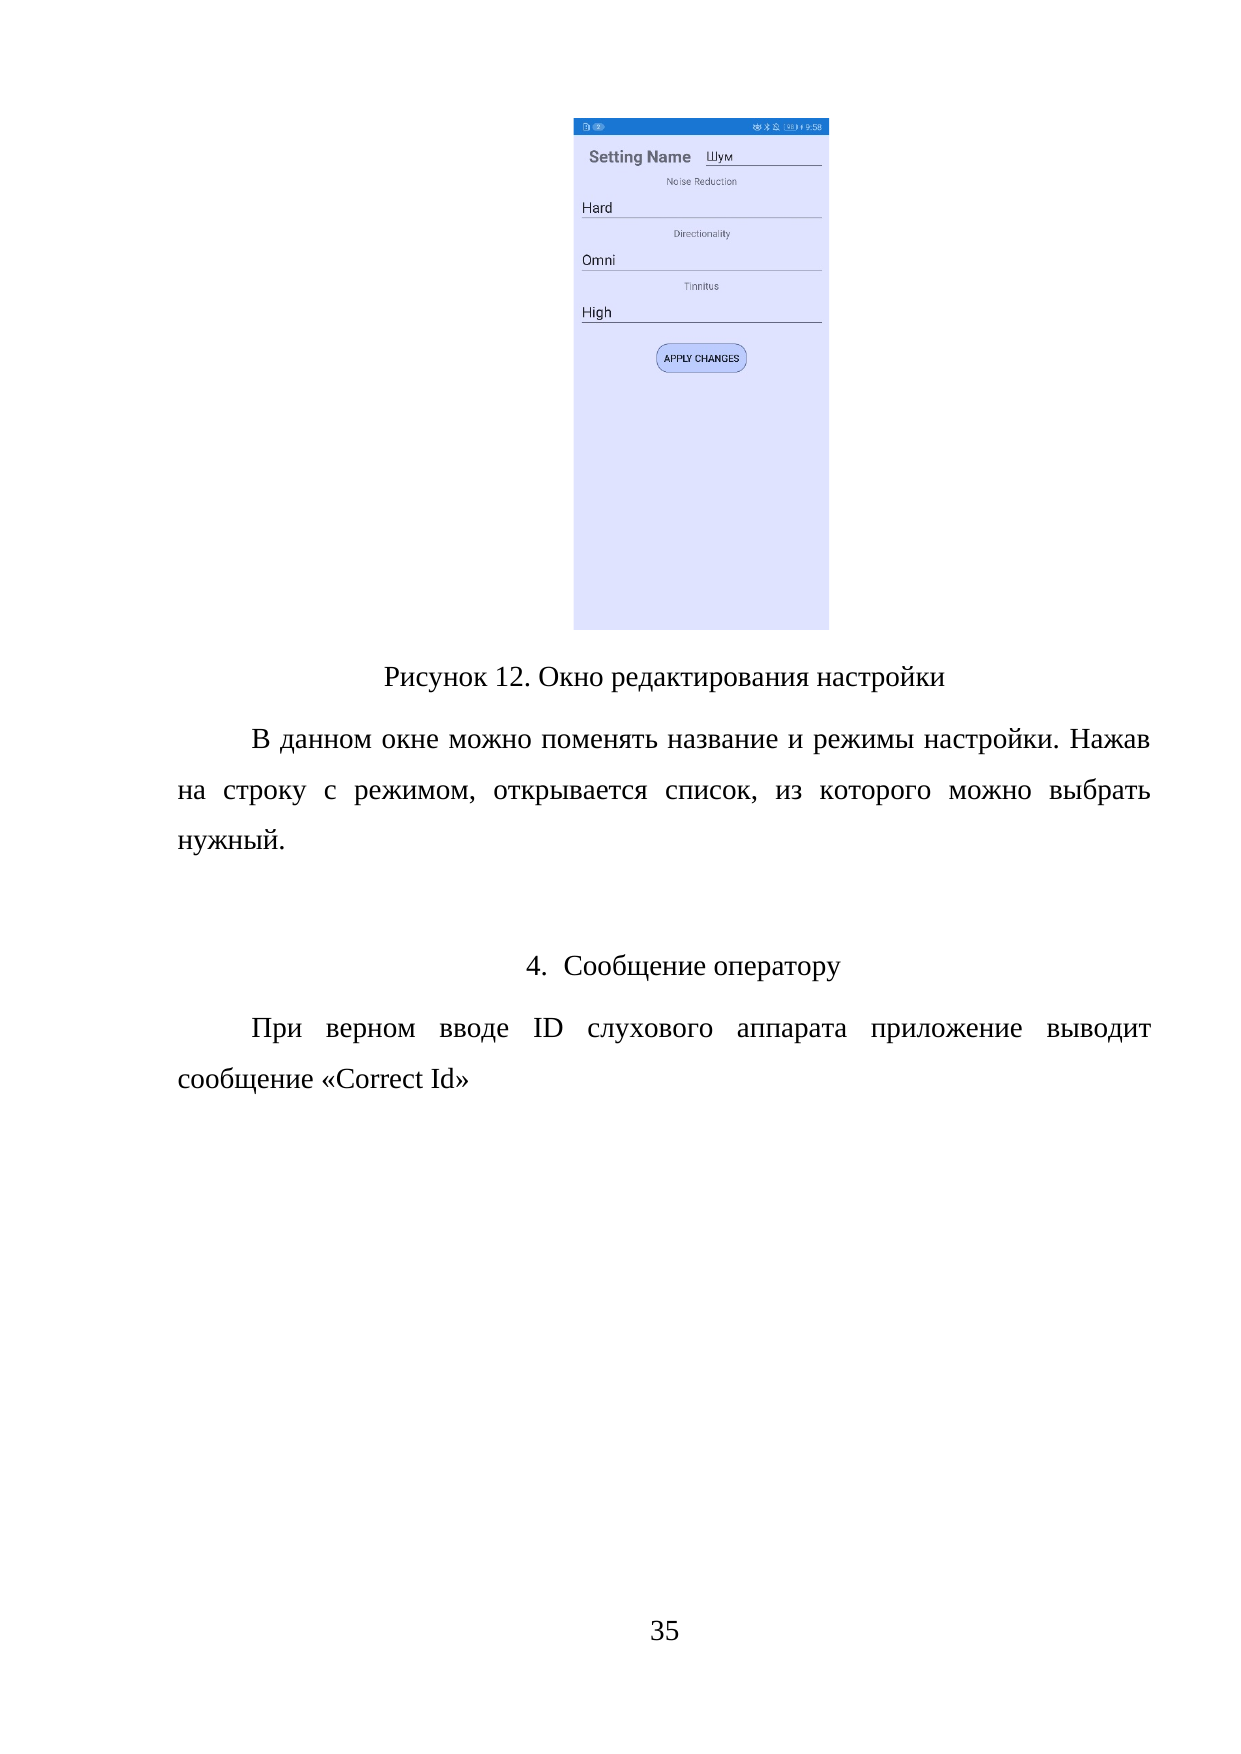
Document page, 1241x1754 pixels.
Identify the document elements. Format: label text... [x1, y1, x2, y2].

text В данном окне можно поменять название и режимы настройки. Нажав на строку с режимом, открывается список, из которого можно выбрать нужный. [177, 722, 1152, 856]
list Сообщение оператору [215, 948, 1152, 981]
picture [573, 118, 830, 630]
text Рисунок 12. Окно редактирования настройки [177, 659, 1152, 692]
text При верном вводе ID слухового аппарата приложение выводит сообщение «Correct Id» [177, 1011, 1152, 1094]
